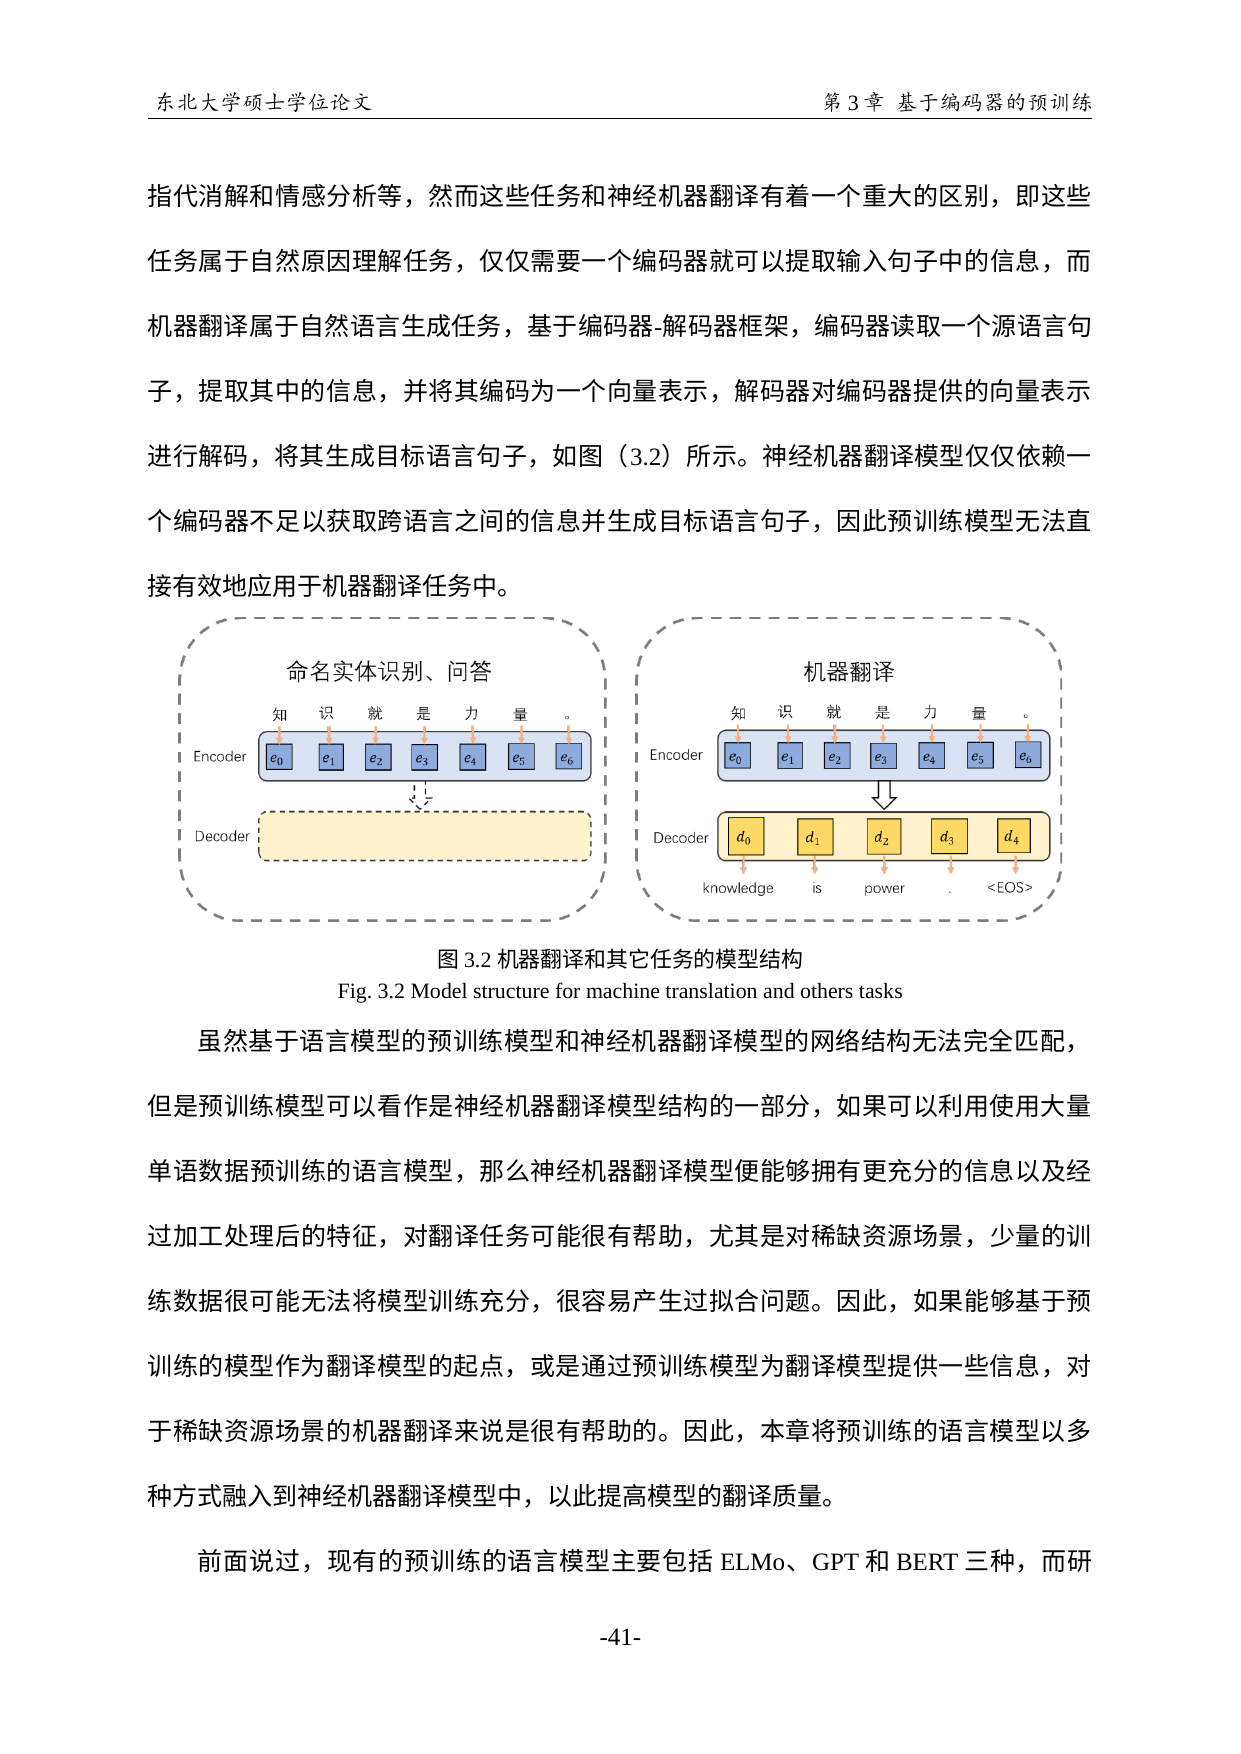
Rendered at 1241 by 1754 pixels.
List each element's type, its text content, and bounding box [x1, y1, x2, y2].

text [148, 1527, 1092, 1592]
picture [178, 617, 1063, 922]
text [148, 162, 1092, 617]
text 虽然基于语言模型的预训练模型和神经机器翻译模型的网络结构无法完全匹配，但是预训练模型可以看作是神经机器翻译模型结构的一部分，如果可以利用使用大量单语数据预训练的语言模型，那么神经机器翻译模型便能够拥有更充分的信息以及经过加工处理后的特征，对翻译任务可能很有帮助，尤其是对稀缺资源场景，少量的训练数据很可能无法将模型训练充分，很容易产生过拟合问题。因此，如果能够基于预训练的模型作为翻译模型的起点，或是通过预训练模型为翻译模型提供一些信息，对于稀缺资源场景的机器翻译来说是很有帮助的。因此，本章将预训练的语言模型以多种方式融入到神经机器翻译模型中，以此提高模型的翻译质量。 [148, 1007, 1092, 1527]
text Fig. 3.2 Model structure for machine translation and others tasks [148, 974, 1092, 1007]
text 图 3.2 机器翻译和其它任务的模型结构 [148, 942, 1092, 974]
